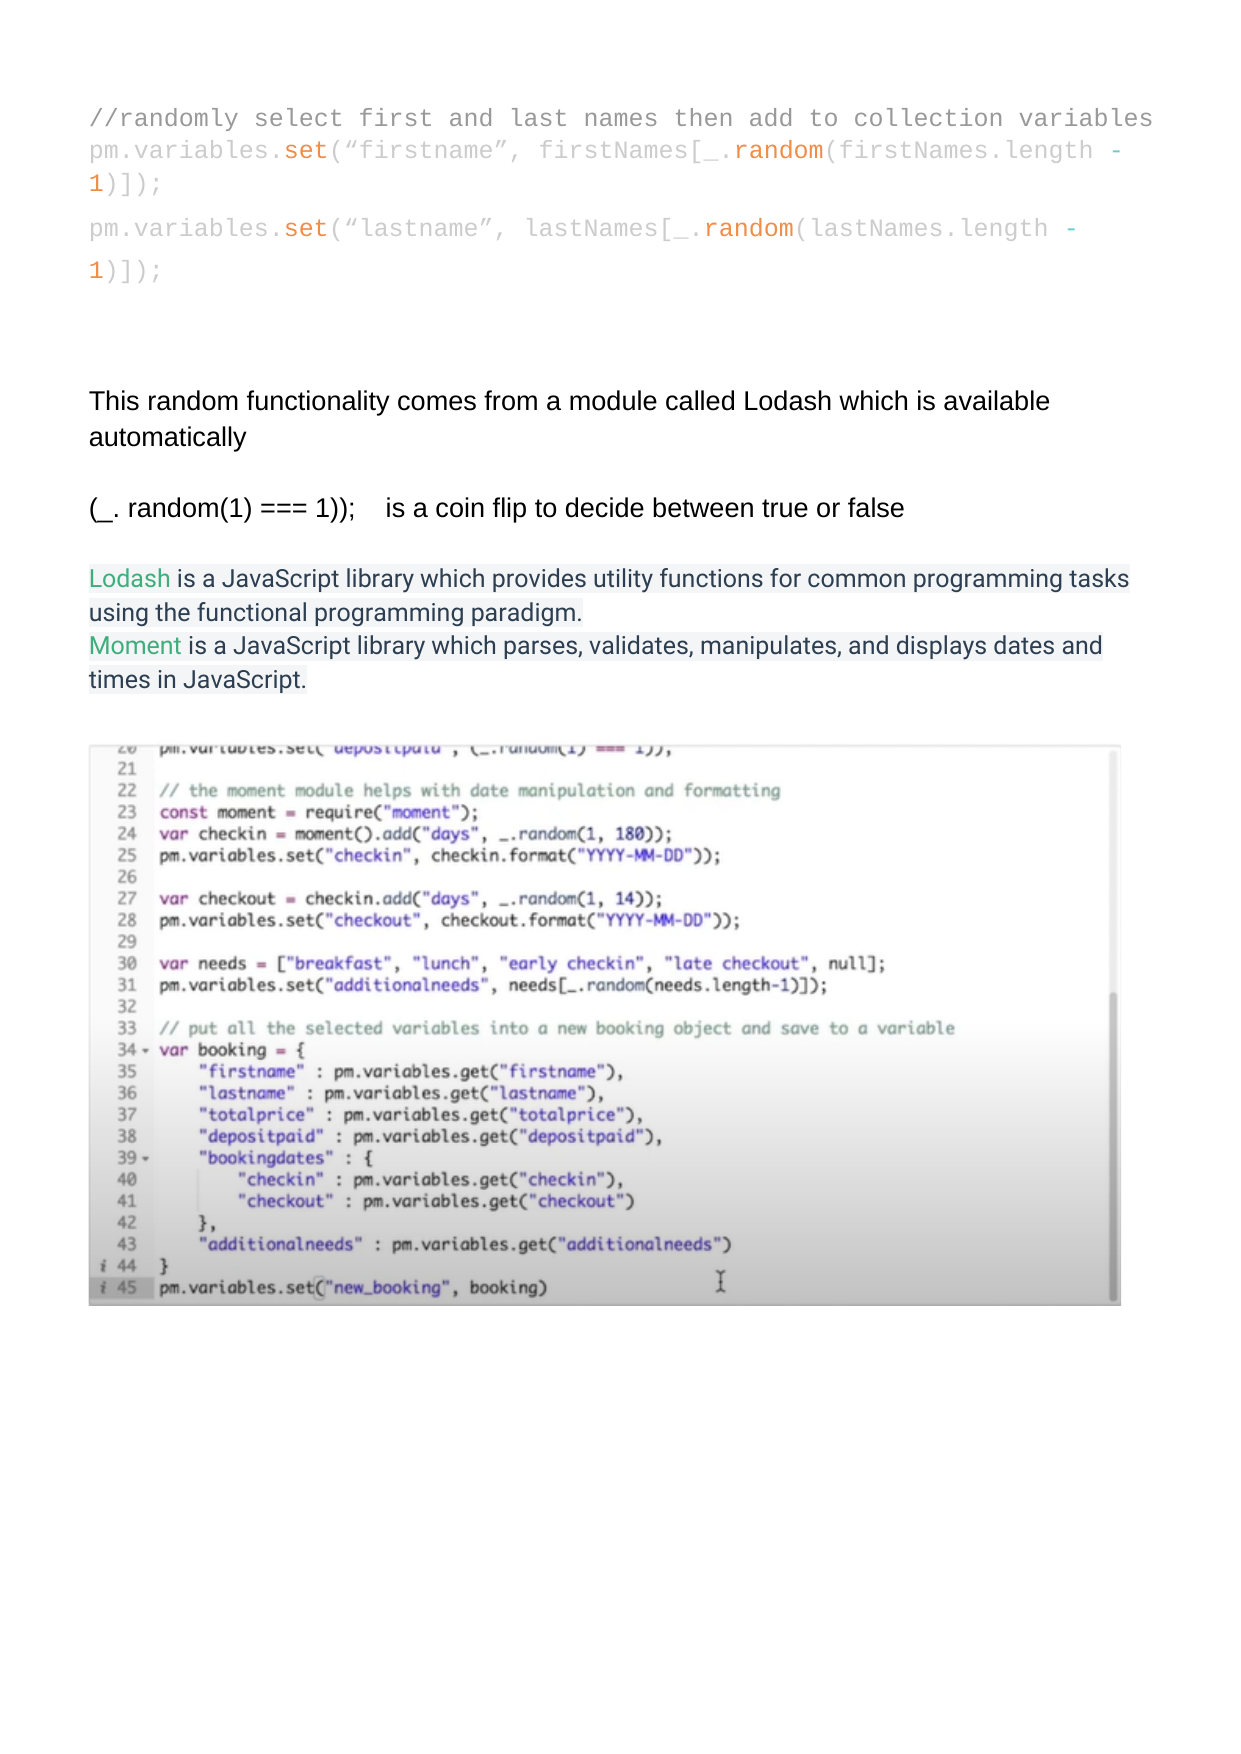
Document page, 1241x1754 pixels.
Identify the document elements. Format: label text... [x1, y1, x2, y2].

picture [88, 734, 1122, 1306]
text This random functionality comes from a module called Lodash which is available automatically [88, 384, 1168, 452]
text (_. random(1) === 1)); is a coin flip to decide between true or false [88, 492, 1168, 524]
text Moment is a JavaScript library which parses, validates, manipulates, and displays dates and times in JavaScript. [88, 632, 1168, 694]
text Lodash is a JavaScript library which provides utility functions for common programming tasks using the functional programming paradigm. [88, 564, 1168, 627]
text //randomly select first and last names then add to collection variables [88, 105, 1168, 133]
text pm.variables.set(“firstname”, firstNames[_.random(firstNames.length - 1)]); [88, 138, 1168, 198]
text pm.variables.set(“lastname”, lastNames[_.random(lastNames.length - 1)]); [88, 215, 1168, 286]
